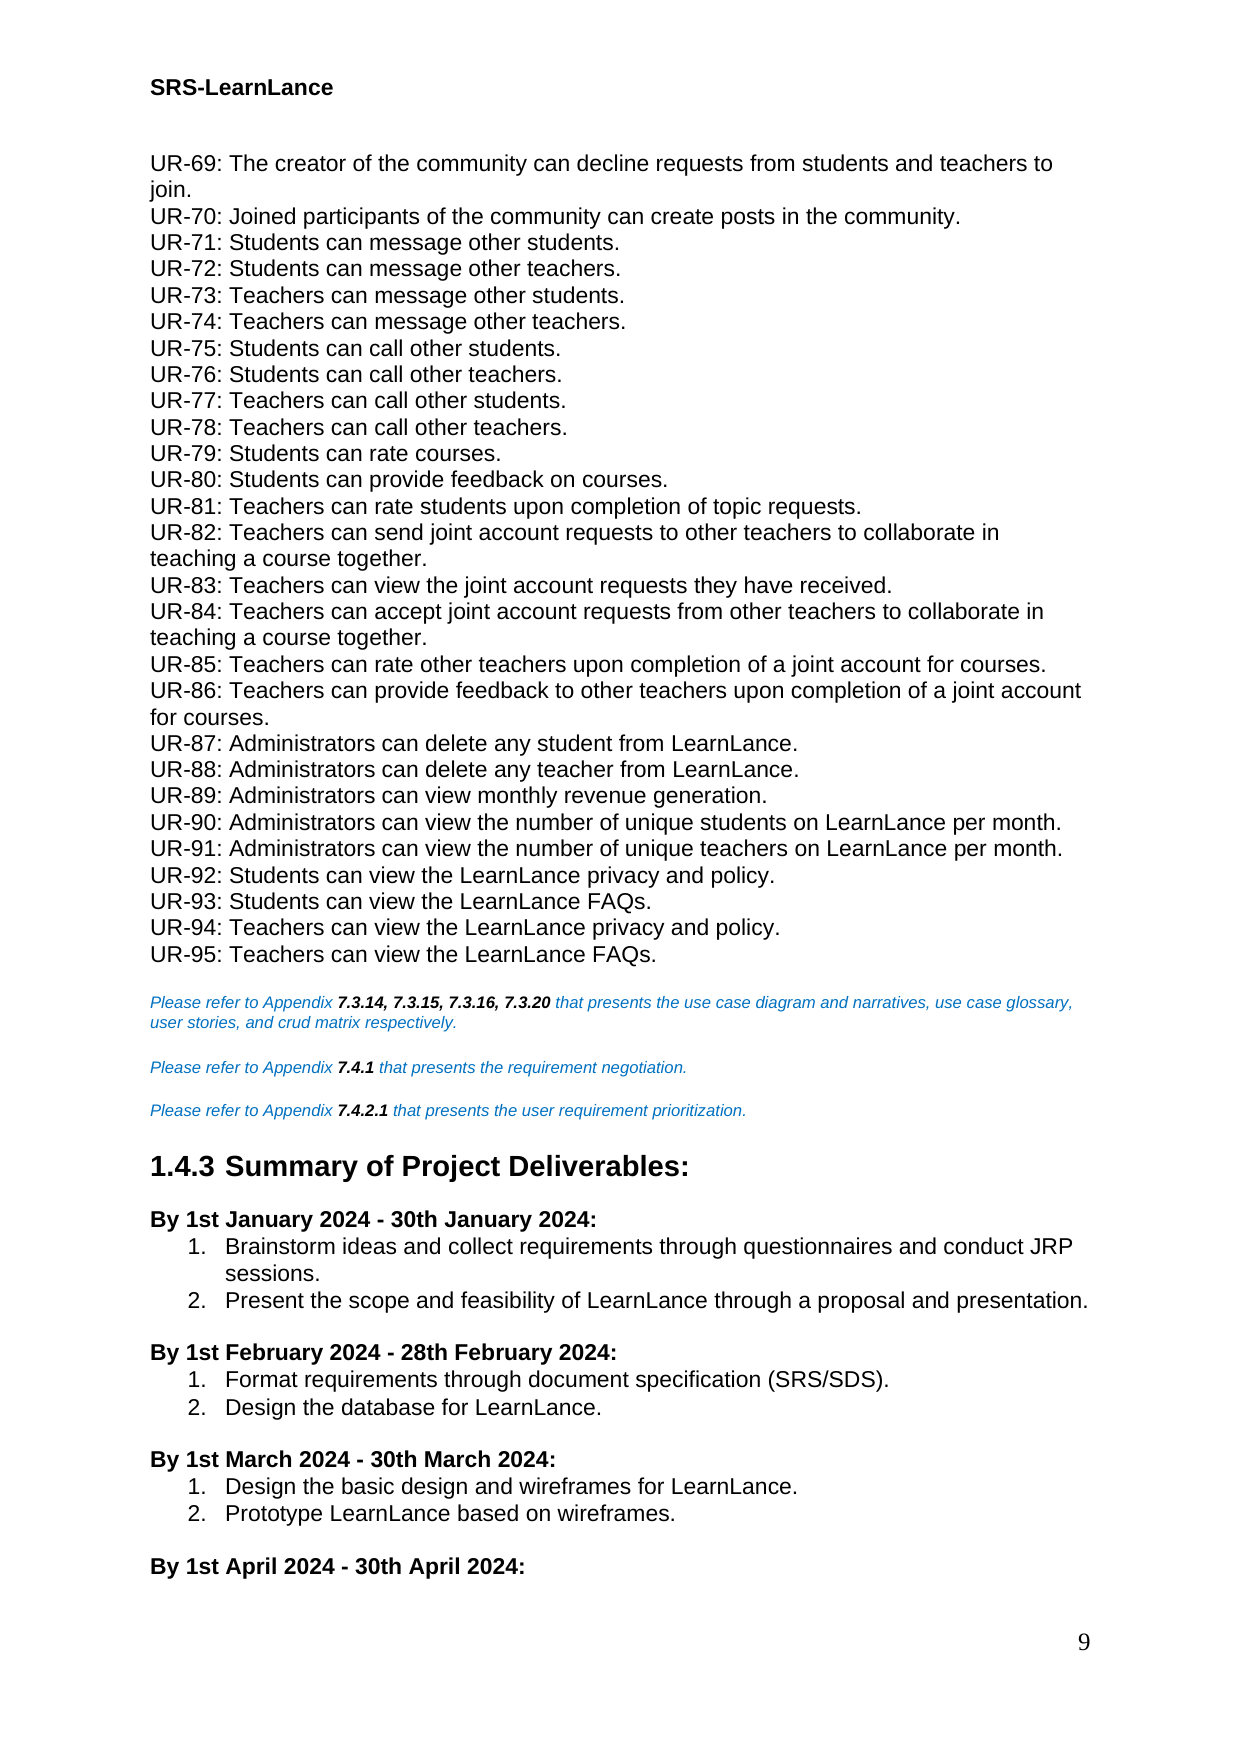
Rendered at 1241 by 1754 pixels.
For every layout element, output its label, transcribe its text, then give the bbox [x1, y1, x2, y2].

text UR-87: Administrators can delete any student from LearnLance. [150, 730, 1090, 756]
text Please refer to Appendix 7.3.14, 7.3.15, 7.3.16, 7.3.20 that presents the use case diagram and narratives, use case glossary, user stories, and crud matrix respectively. [150, 993, 1090, 1032]
text UR-79: Students can rate courses. [150, 440, 1090, 466]
text Please refer to Appendix 7.4.1 that presents the requirement negotiation. [150, 1058, 1090, 1077]
text UR-81: Teachers can rate students upon completion of topic requests. [150, 493, 1090, 519]
text UR-92: Students can view the LearnLance privacy and policy. [150, 862, 1090, 888]
list Design the database for LearnLance. [187, 1393, 1090, 1420]
text UR-88: Administrators can delete any teacher from LearnLance. [150, 756, 1090, 782]
text UR-93: Students can view the LearnLance FAQs. [150, 888, 1090, 914]
text By 1st January 2024 - 30th January 2024: [150, 1206, 1090, 1232]
text UR-75: Students can call other students. [150, 334, 1090, 361]
list Format requirements through document specification (SRS/SDS). [187, 1366, 1090, 1393]
text By 1st March 2024 - 30th March 2024: [150, 1446, 1090, 1473]
text By 1st February 2024 - 28th February 2024: [150, 1339, 1090, 1366]
text UR-71: Students can message other students. [150, 229, 1090, 255]
list Design the basic design and wireframes for LearnLance. [187, 1473, 1090, 1500]
text UR-86: Teachers can provide feedback to other teachers upon completion of a joint account for courses. [150, 677, 1090, 730]
text By 1st April 2024 - 30th April 2024: [150, 1553, 1090, 1579]
list Present the scope and feasibility of LearnLance through a proposal and presentation. [187, 1287, 1090, 1313]
text UR-80: Students can provide feedback on courses. [150, 466, 1090, 493]
text UR-77: Teachers can call other students. [150, 387, 1090, 413]
list Prototype LearnLance based on wireframes. [187, 1500, 1090, 1527]
text UR-78: Teachers can call other teachers. [150, 413, 1090, 440]
text UR-90: Administrators can view the number of unique students on LearnLance per month. [150, 809, 1090, 835]
text UR-91: Administrators can view the number of unique teachers on LearnLance per month. [150, 835, 1090, 862]
text UR-69: The creator of the community can decline requests from students and teachers to join. [150, 150, 1090, 203]
text UR-70: Joined participants of the community can create posts in the community. [150, 203, 1090, 229]
text UR-89: Administrators can view monthly revenue generation. [150, 782, 1090, 809]
text UR-74: Teachers can message other teachers. [150, 308, 1090, 334]
text UR-85: Teachers can rate other teachers upon completion of a joint account for courses. [150, 651, 1090, 677]
text Please refer to Appendix 7.4.2.1 that presents the user requirement prioritization. [150, 1101, 1090, 1120]
text UR-72: Students can message other teachers. [150, 255, 1090, 282]
text UR-94: Teachers can view the LearnLance privacy and policy. [150, 914, 1090, 941]
text UR-95: Teachers can view the LearnLance FAQs. [150, 941, 1090, 967]
subtitle Summary of Project Deliverables: [150, 1148, 1090, 1182]
text UR-76: Students can call other teachers. [150, 361, 1090, 387]
text UR-84: Teachers can accept joint account requests from other teachers to collaborate in teaching a course together. [150, 598, 1090, 651]
list Brainstorm ideas and collect requirements through questionnaires and conduct JRP sessions. [187, 1233, 1090, 1286]
text UR-82: Teachers can send joint account requests to other teachers to collaborate in teaching a course together. [150, 519, 1090, 572]
text UR-83: Teachers can view the joint account requests they have received. [150, 572, 1090, 598]
text UR-73: Teachers can message other students. [150, 282, 1090, 308]
